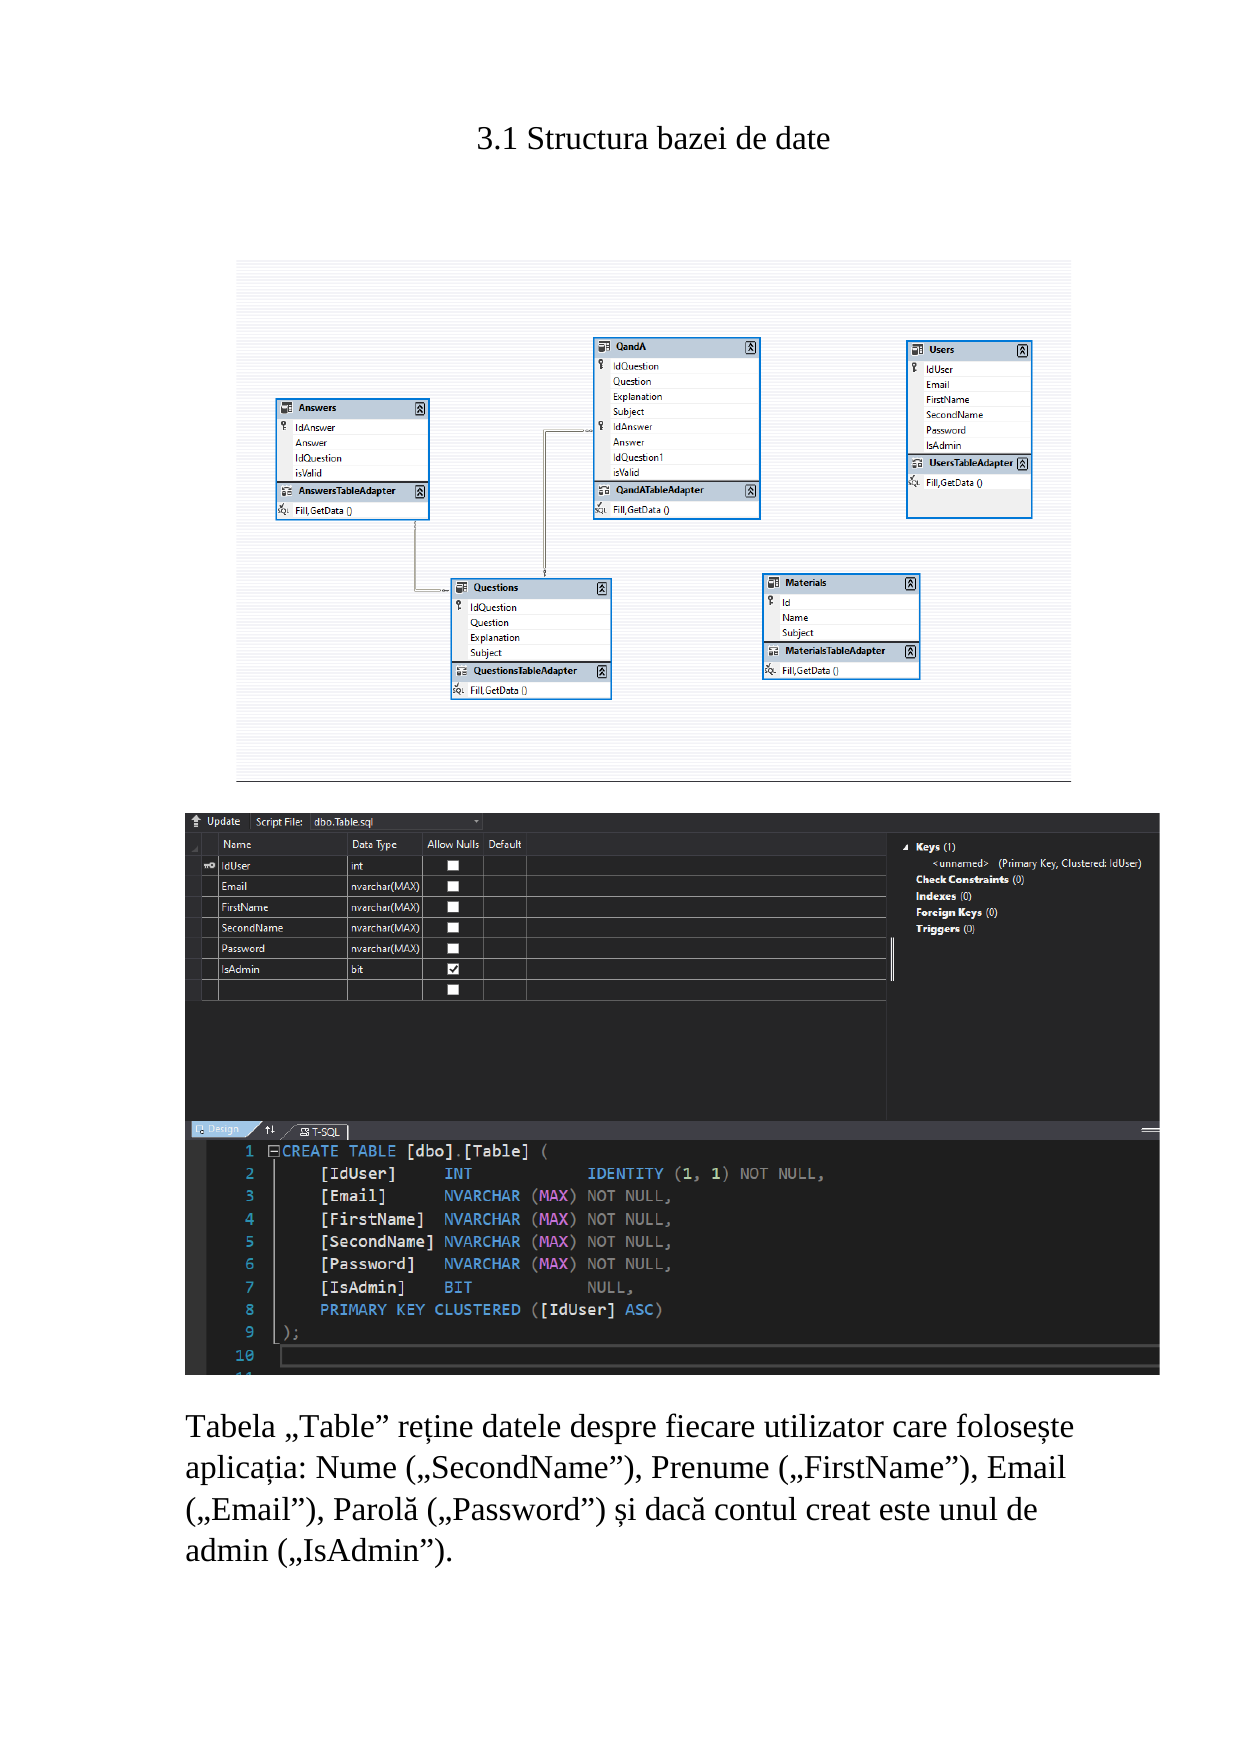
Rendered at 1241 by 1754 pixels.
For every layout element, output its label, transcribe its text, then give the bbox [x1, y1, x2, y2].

text 3.1 Structura bazei de date [185, 118, 1122, 156]
text Tabela „Table” reține datele despre fiecare utilizator care folosește aplicația: Nume („SecondName”), Prenume („FirstName”), Email („Email”), Parolă („Password”) și dacă contul creat este unul de admin („IsAdmin”). [185, 1406, 1122, 1569]
picture [236, 259, 1072, 782]
picture [185, 813, 1160, 1375]
